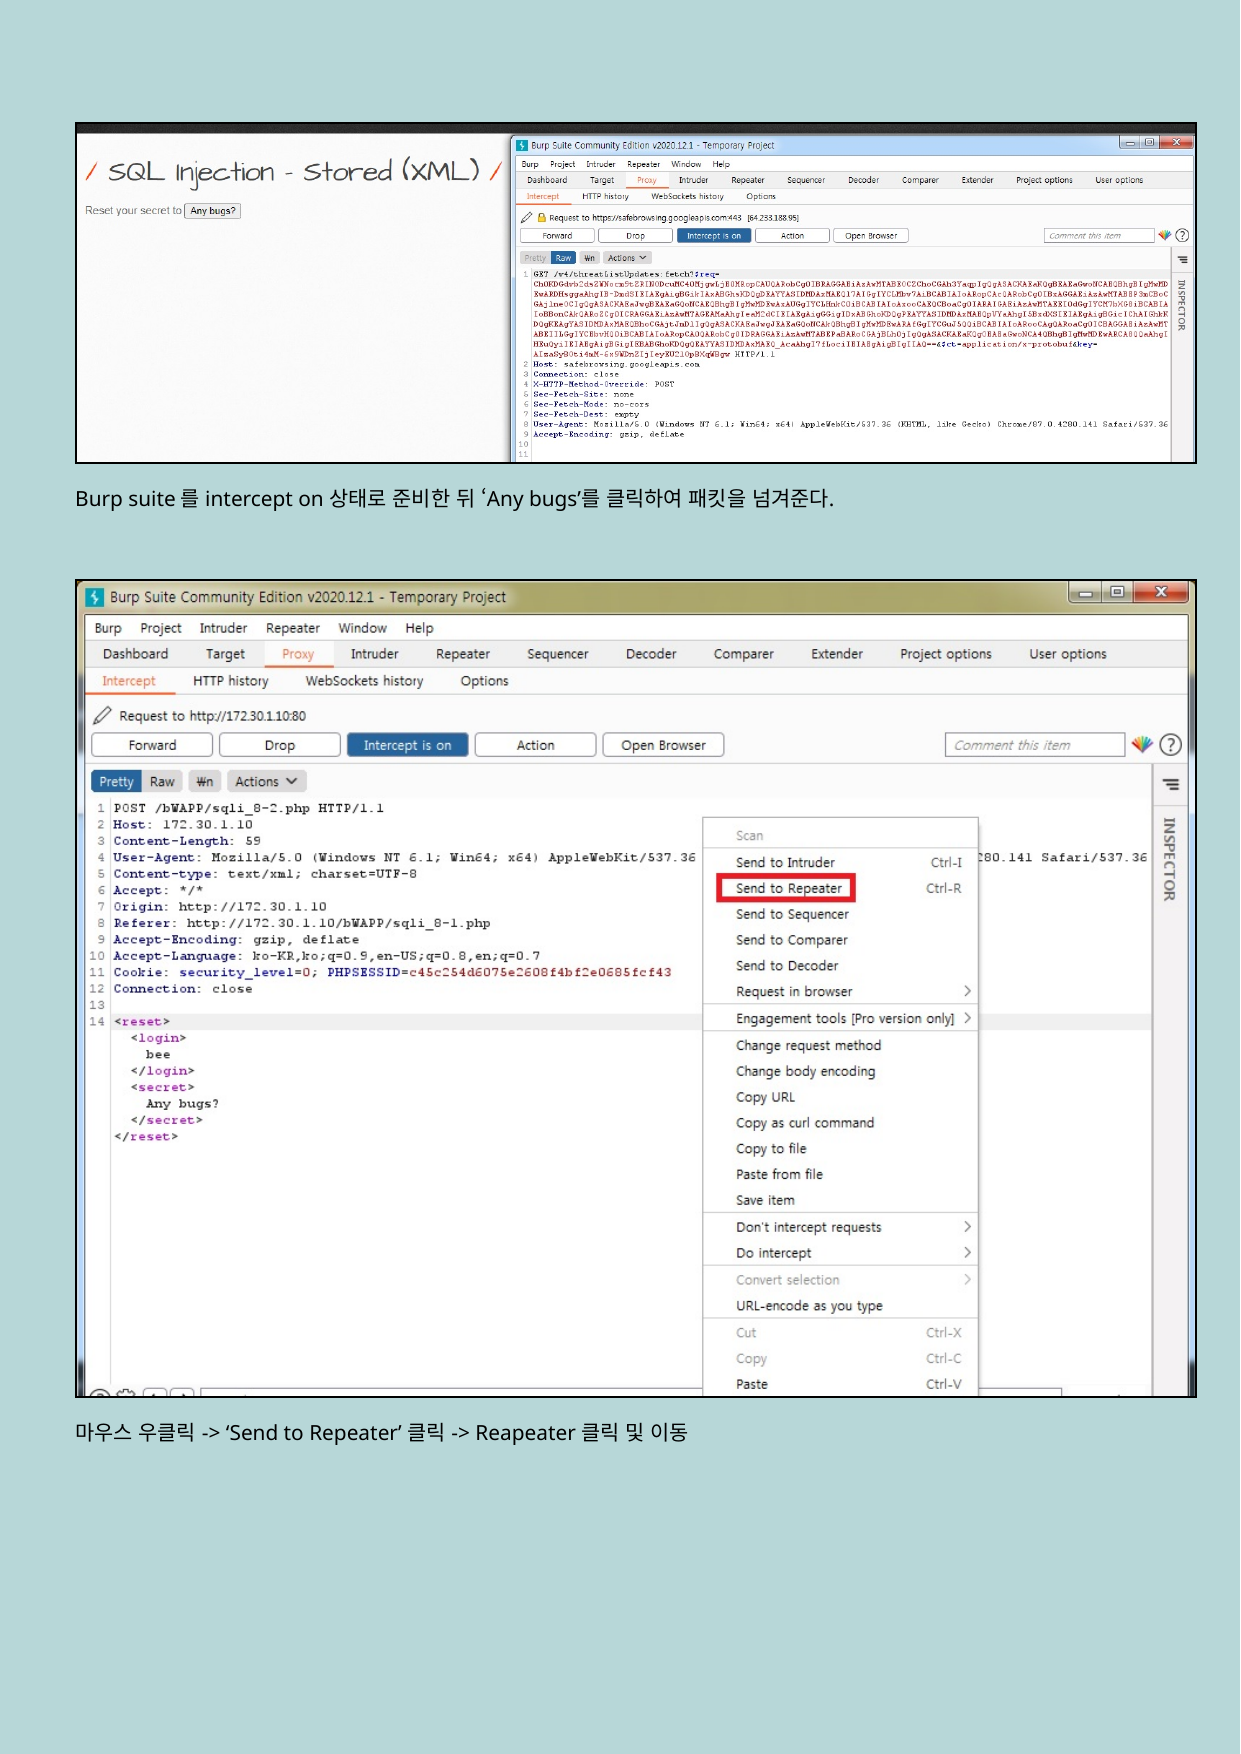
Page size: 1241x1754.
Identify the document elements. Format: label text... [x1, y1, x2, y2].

text 마우스 우클릭 -> ‘Send to Repeater’ 클릭 -> Reapeater 클릭 및 이동 [75, 1416, 1165, 1447]
text Burp suite를 intercept on 상태로 준비한 뒤 ‘Any bugs’를 클릭하여 패킷을 넘겨준다. [75, 482, 1165, 513]
picture [77, 581, 1195, 1396]
picture [77, 124, 1195, 462]
